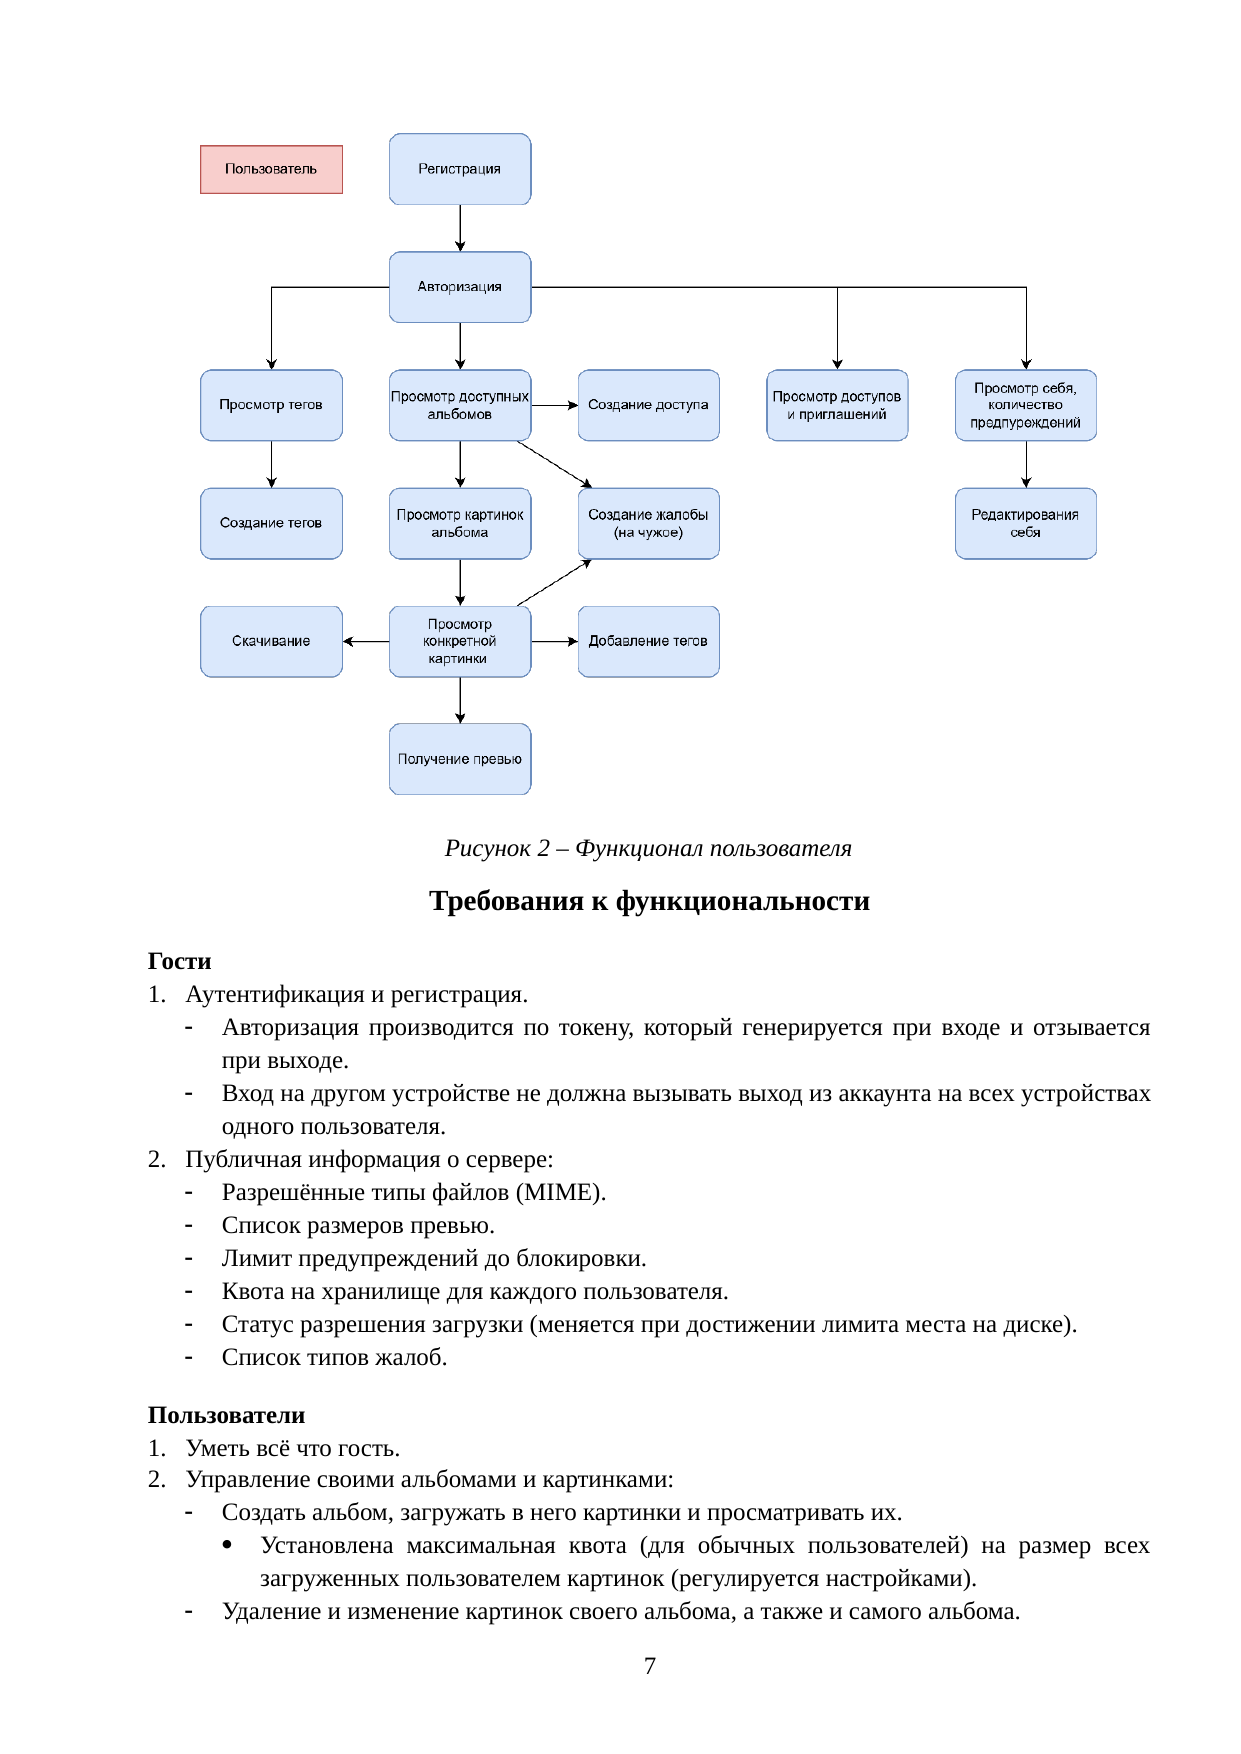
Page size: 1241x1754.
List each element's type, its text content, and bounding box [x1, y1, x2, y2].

list Уметь всё что гость. [148, 1433, 1152, 1462]
list Удаление и изменение картинок своего альбома, а также и самого альбома. [184, 1596, 1152, 1625]
list Статус разрешения загрузки (меняется при достижении лимита места на диске). [184, 1309, 1152, 1338]
list Лимит предупреждений до блокировки. [184, 1243, 1152, 1272]
subtitle Пользователи [148, 1400, 1152, 1429]
list Вход на другом устройстве не должна вызывать выход из аккаунта на всех устройствах одного пользователя. [184, 1078, 1152, 1140]
list Разрешённые типы файлов (MIME). [184, 1177, 1152, 1206]
list Список размеров превью. [184, 1210, 1152, 1239]
picture [200, 133, 1097, 795]
subtitle Требования к функциональности [148, 883, 1152, 916]
list Аутентификация и регистрация. [148, 979, 1152, 1008]
list Квота на хранилище для каждого пользователя. [184, 1276, 1152, 1305]
subtitle Гости [148, 946, 1152, 975]
list Список типов жалоб. [184, 1342, 1152, 1371]
text Рисунок 2 – Функционал пользователя [148, 833, 1152, 862]
list Установлена максимальная квота (для обычных пользователей) на размер всех загруженных пользователем картинок (регулируется настройками). [223, 1530, 1152, 1592]
list Создать альбом, загружать в него картинки и просматривать их. [184, 1497, 1152, 1526]
list Авторизация производится по токену, который генерируется при входе и отзывается при выходе. [184, 1012, 1152, 1074]
list Управление своими альбомами и картинками: [148, 1464, 1152, 1493]
list Публичная информация о сервере: [148, 1144, 1152, 1173]
